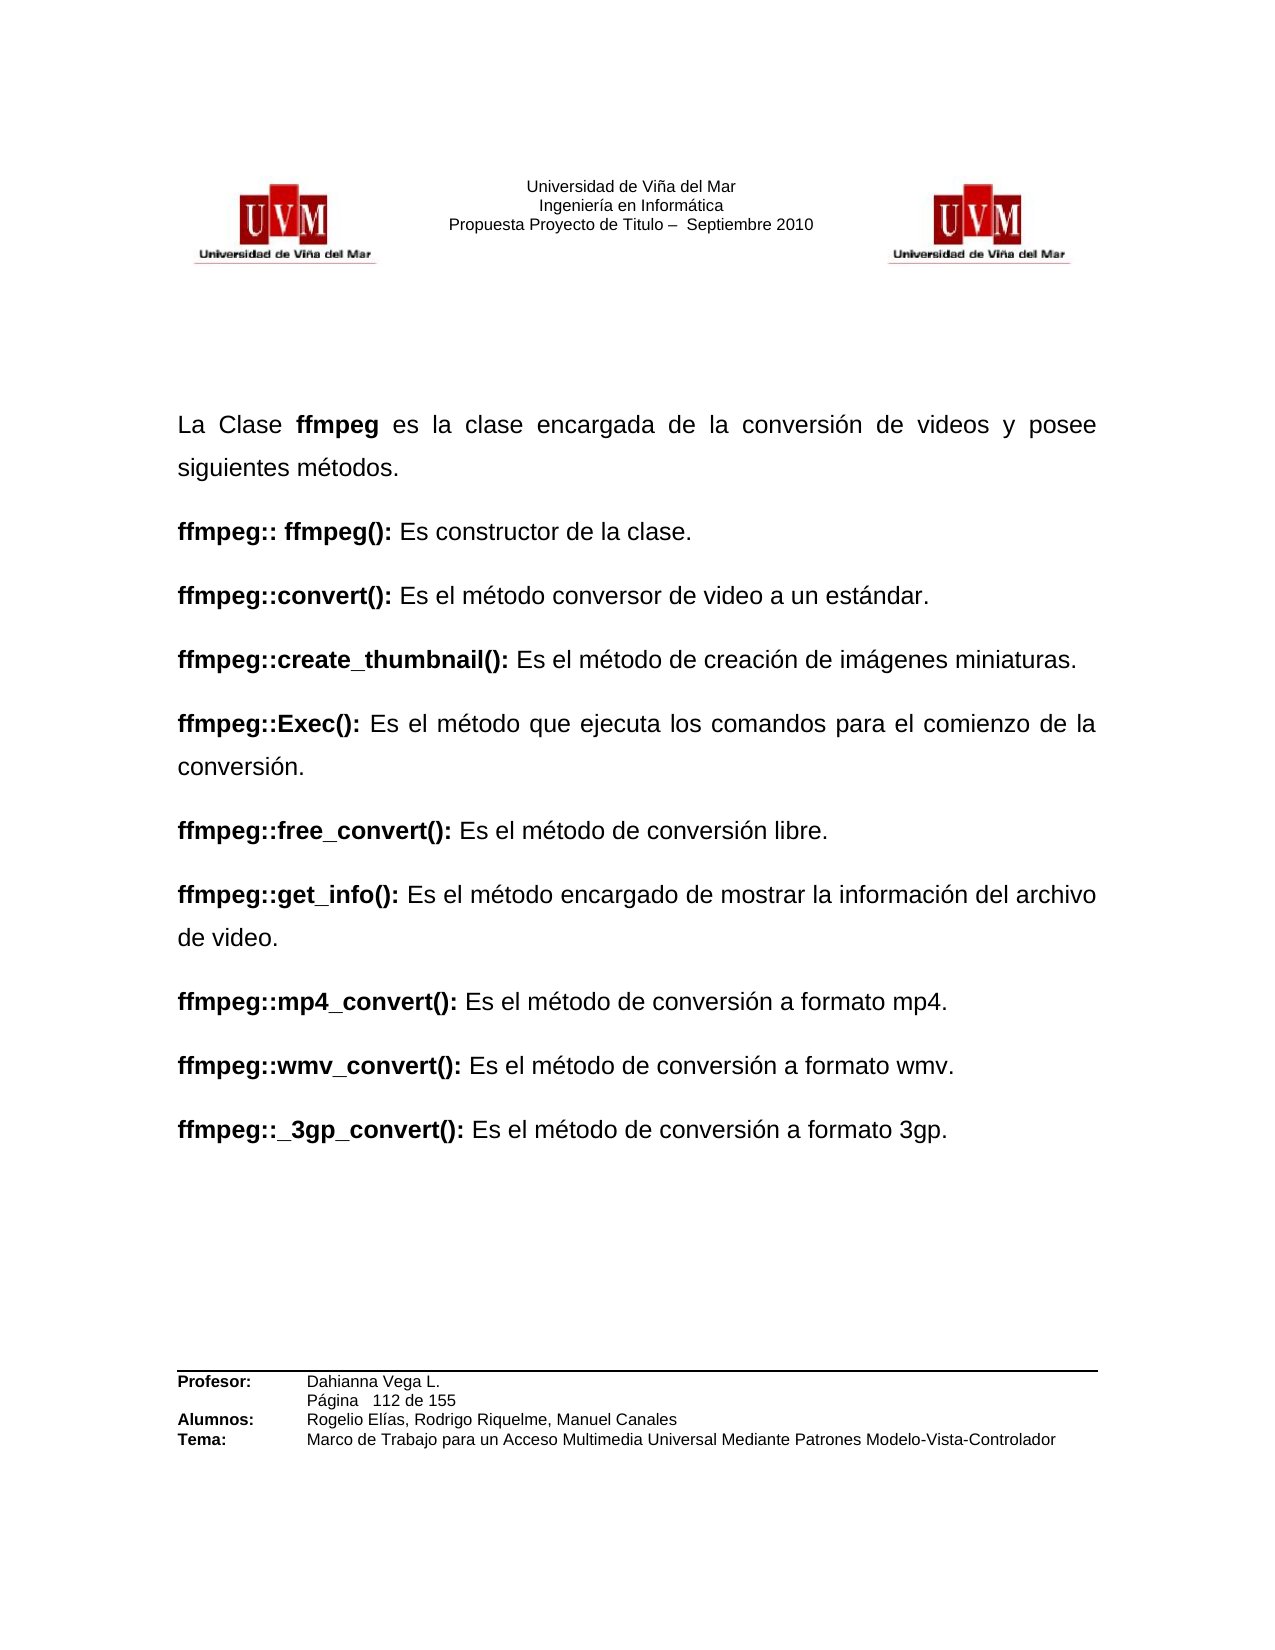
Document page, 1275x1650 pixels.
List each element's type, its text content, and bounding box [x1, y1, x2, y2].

text ffmpeg::mp4_convert(): Es el método de conversión a formato mp4. [177, 987, 1098, 1016]
text La Clase ffmpeg es la clase encargada de la conversión de videos y posee siguientes métodos. [177, 410, 1098, 482]
text ffmpeg::free_convert(): Es el método de conversión libre. [177, 816, 1098, 845]
text ffmpeg::convert(): Es el método conversor de video a un estándar. [177, 581, 1098, 610]
picture [871, 176, 1084, 267]
text ffmpeg::_3gp_convert(): Es el método de conversión a formato 3gp. [177, 1115, 1098, 1144]
picture [177, 176, 390, 267]
text ffmpeg::create_thumbnail(): Es el método de creación de imágenes miniaturas. [177, 645, 1098, 674]
text ffmpeg::Exec(): Es el método que ejecuta los comandos para el comienzo de la conversión. [177, 709, 1098, 781]
text ffmpeg::get_info(): Es el método encargado de mostrar la información del archivo de video. [177, 880, 1098, 952]
text ffmpeg:: ffmpeg(): Es constructor de la clase. [177, 517, 1098, 546]
text ffmpeg::wmv_convert(): Es el método de conversión a formato wmv. [177, 1051, 1098, 1080]
